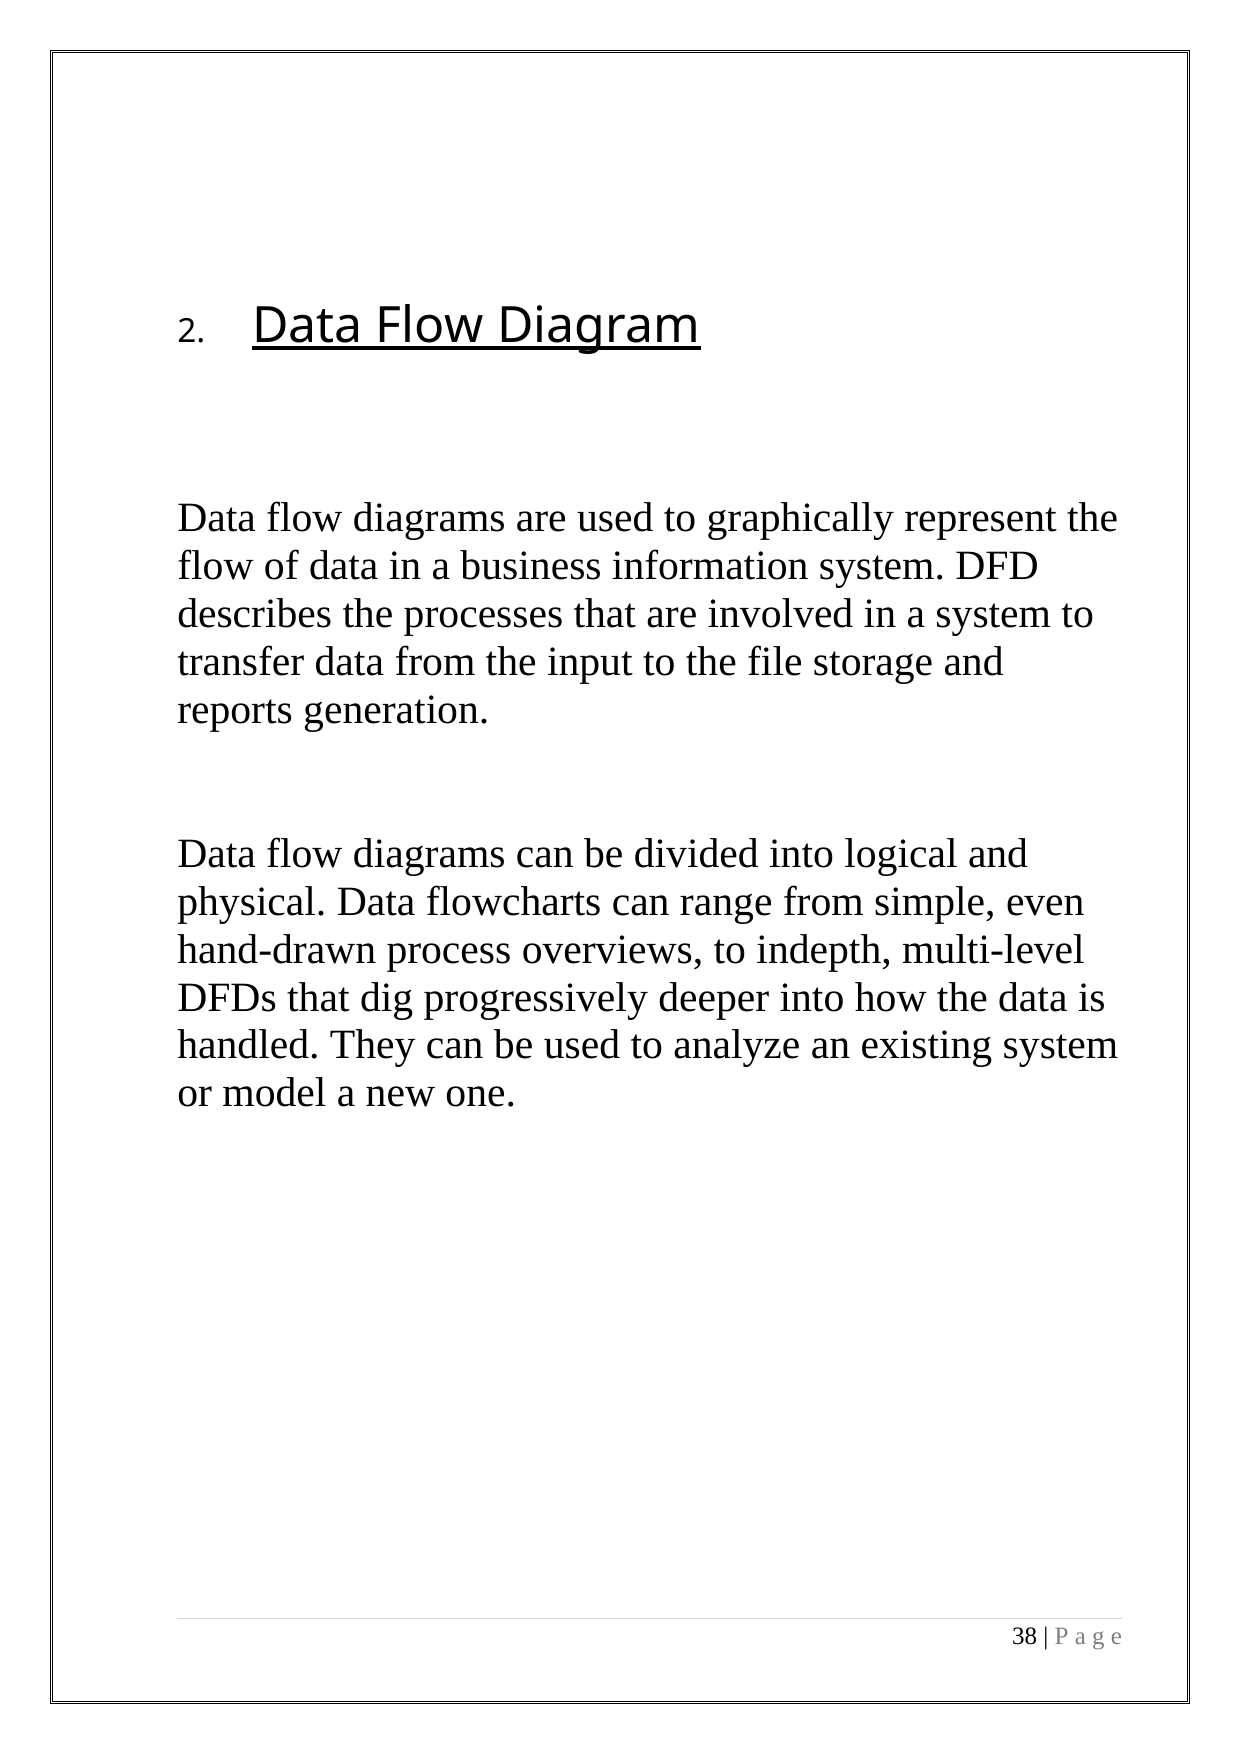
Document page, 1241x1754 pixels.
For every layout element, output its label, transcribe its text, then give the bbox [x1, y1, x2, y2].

text Data flow diagrams are used to graphically represent the flow of data in a business information system. DFD describes the processes that are involved in a system to transfer data from the input to the file storage and reports generation. [177, 493, 1122, 732]
list Data Flow Diagram [177, 288, 1122, 357]
text Data flow diagrams can be divided into logical and physical. Data flowcharts can range from simple, even hand-drawn process overviews, to indepth, multi-level DFDs that dig progressively deeper into how the data is handled. They can be used to analyze an existing system or model a new one. [177, 828, 1122, 1116]
